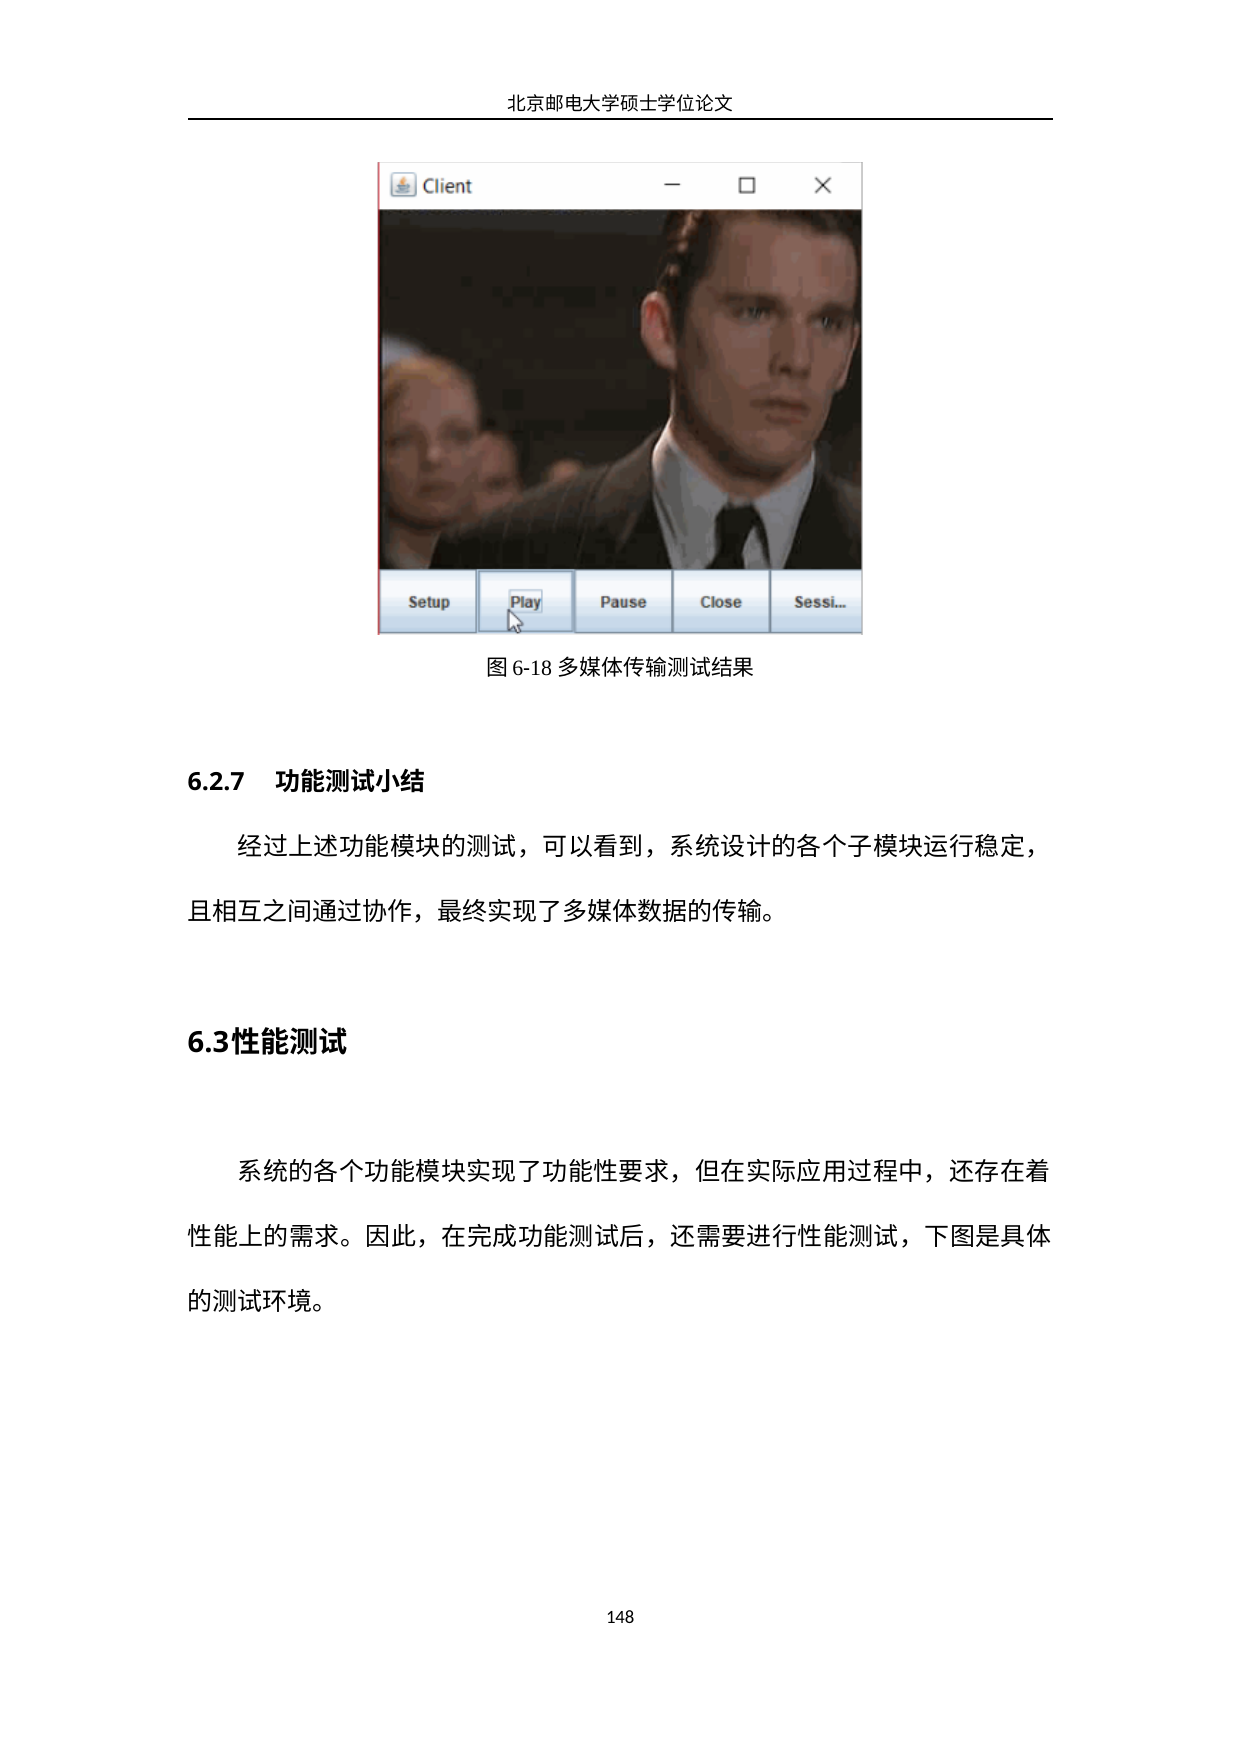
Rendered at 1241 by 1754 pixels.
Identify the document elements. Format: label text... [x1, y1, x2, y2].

text 经过上述功能模块的测试，可以看到，系统设计的各个子模块运行稳定，且相互之间通过协作，最终实现了多媒体数据的传输。 [187, 812, 1053, 942]
text 图6-18 多媒体传输测试结果 [187, 649, 1053, 682]
list 功能测试小结 [187, 747, 1053, 812]
picture [377, 162, 863, 635]
list 性能测试 [187, 1007, 1053, 1072]
text 系统的各个功能模块实现了功能性要求，但在实际应用过程中，还存在着性能上的需求。因此，在完成功能测试后，还需要进行性能测试，下图是具体的测试环境。 [187, 1137, 1053, 1332]
